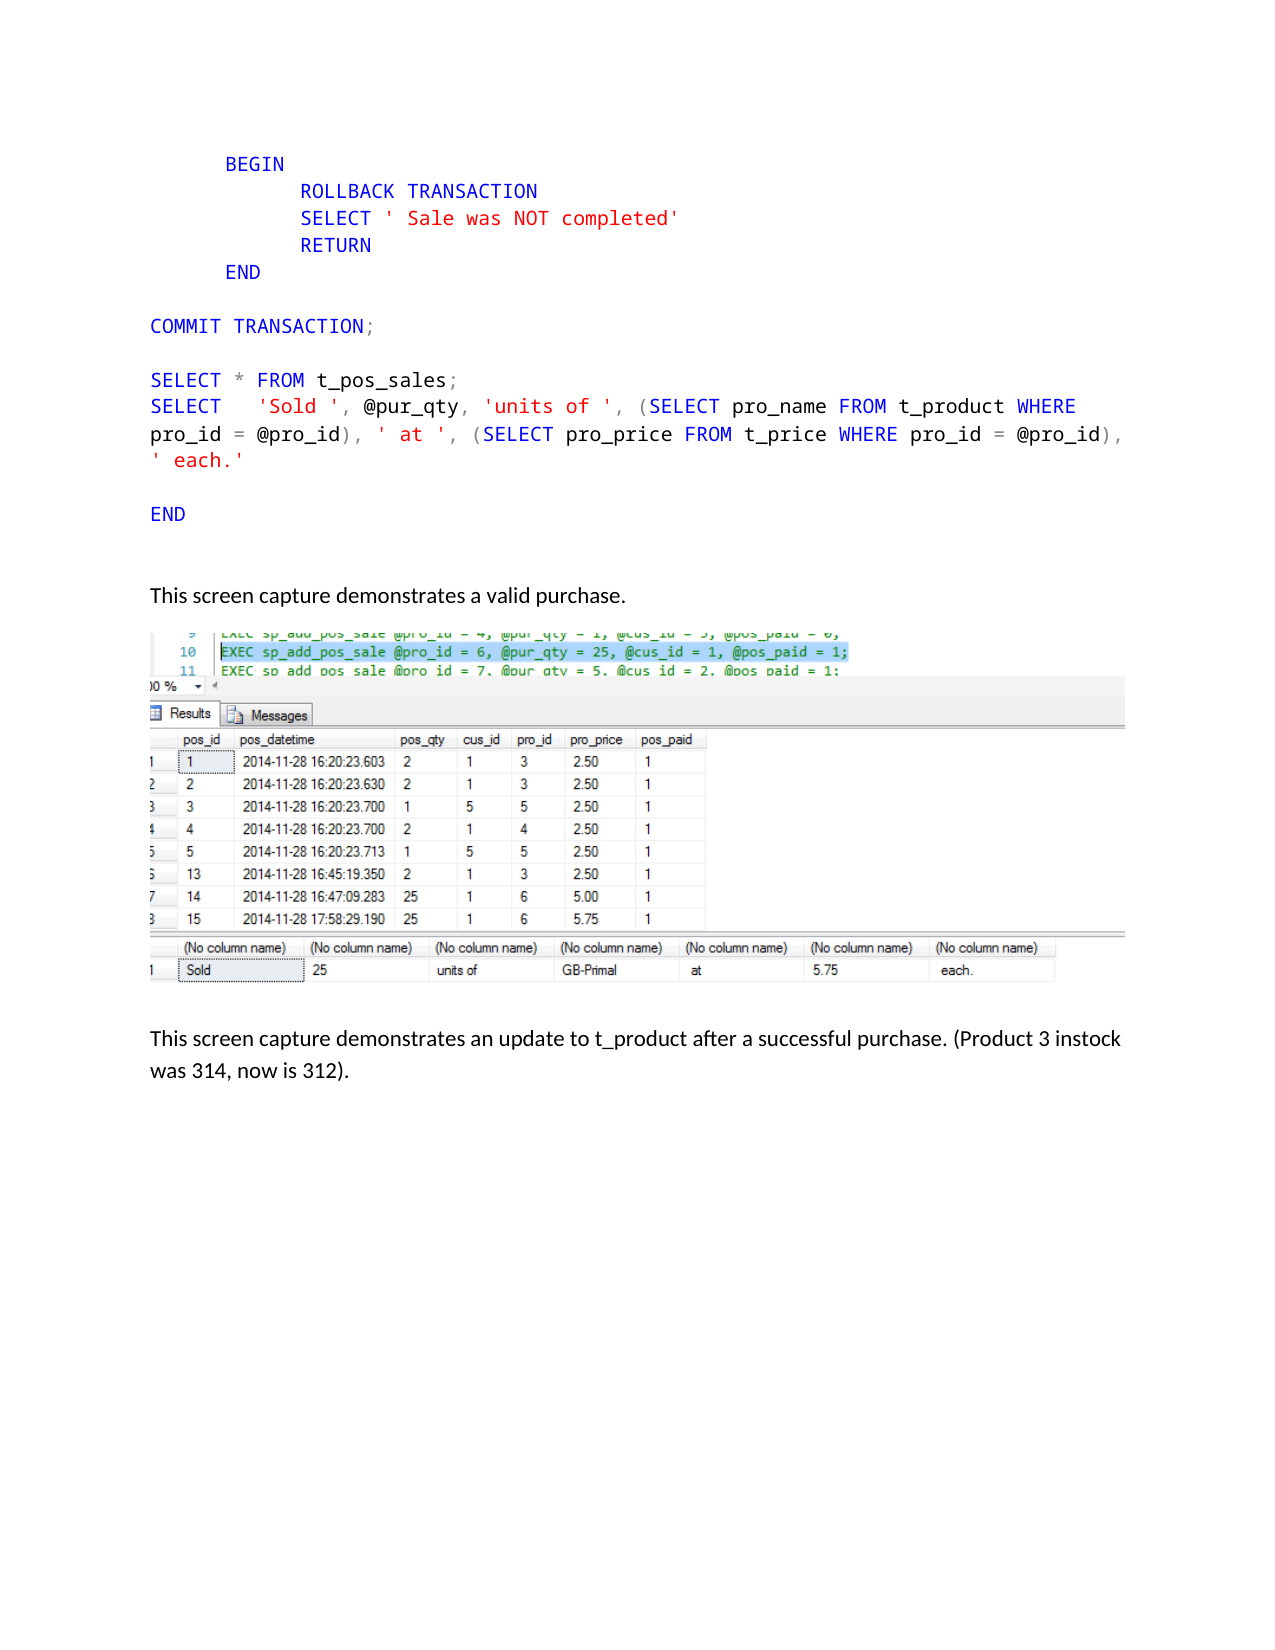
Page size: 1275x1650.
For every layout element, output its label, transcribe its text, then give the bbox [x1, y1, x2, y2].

text SELECT 'Sold ', @pur_qty, 'units of ', (SELECT pro_name FROM t_product WHERE pro_id = @pro_id), ' at ', (SELECT pro_price FROM t_price WHERE pro_id = @pro_id), ' each.' [150, 393, 1125, 474]
text END [150, 501, 1125, 528]
text SELECT * FROM t_pos_sales; [150, 366, 1125, 393]
text COMMIT TRANSACTION; [150, 312, 1125, 339]
text ROLLBACK TRANSACTION [150, 177, 1125, 204]
text This screen capture demonstrates a valid purchase. [150, 581, 1125, 609]
text This screen capture demonstrates an update to t_product after a successful purchase. (Product 3 instock was 314, now is 312). [150, 1024, 1125, 1084]
text BEGIN [150, 150, 1125, 177]
text RETURN [150, 231, 1125, 258]
picture [150, 633, 1125, 1000]
text SELECT ' Sale was NOT completed' [150, 204, 1125, 231]
text END [150, 258, 1125, 285]
